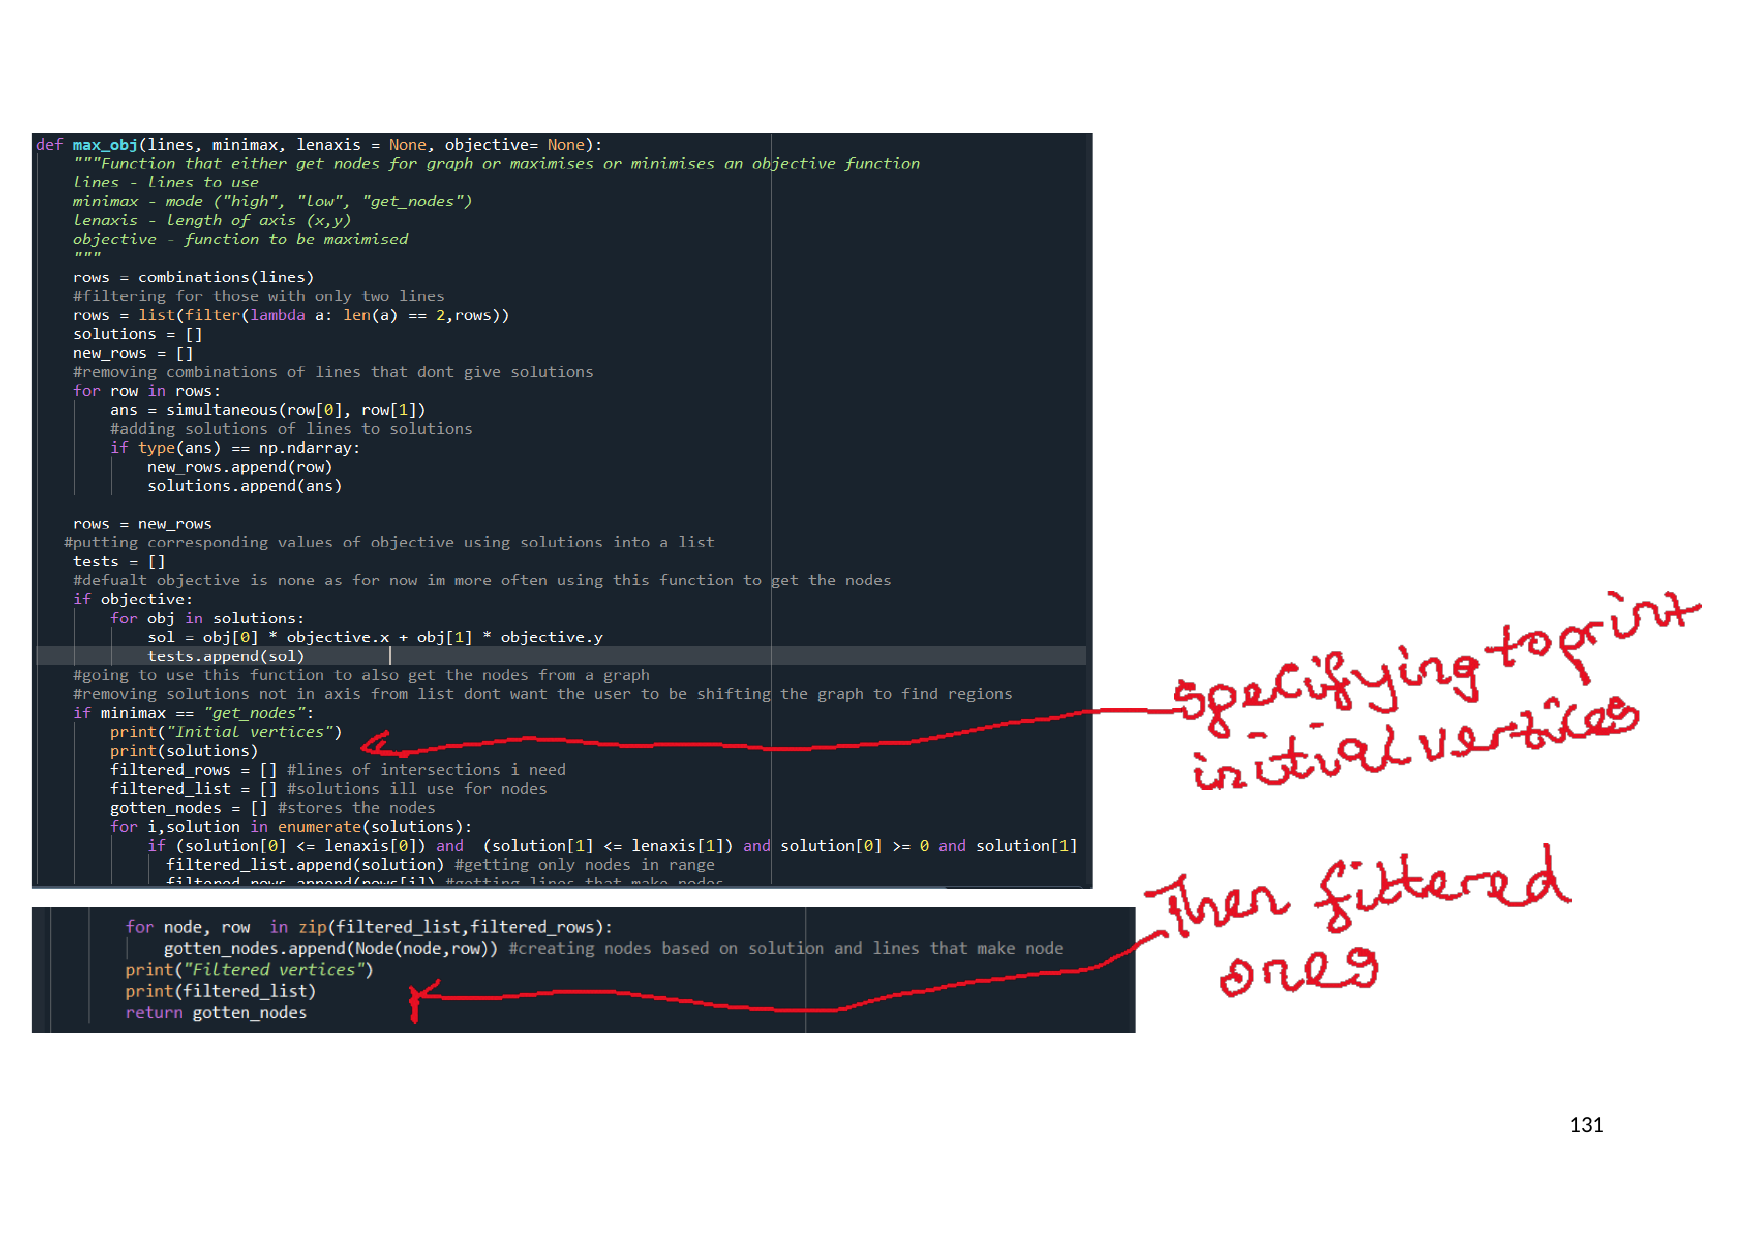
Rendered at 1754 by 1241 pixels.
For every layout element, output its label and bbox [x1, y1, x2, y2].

picture [31, 133, 1702, 1033]
